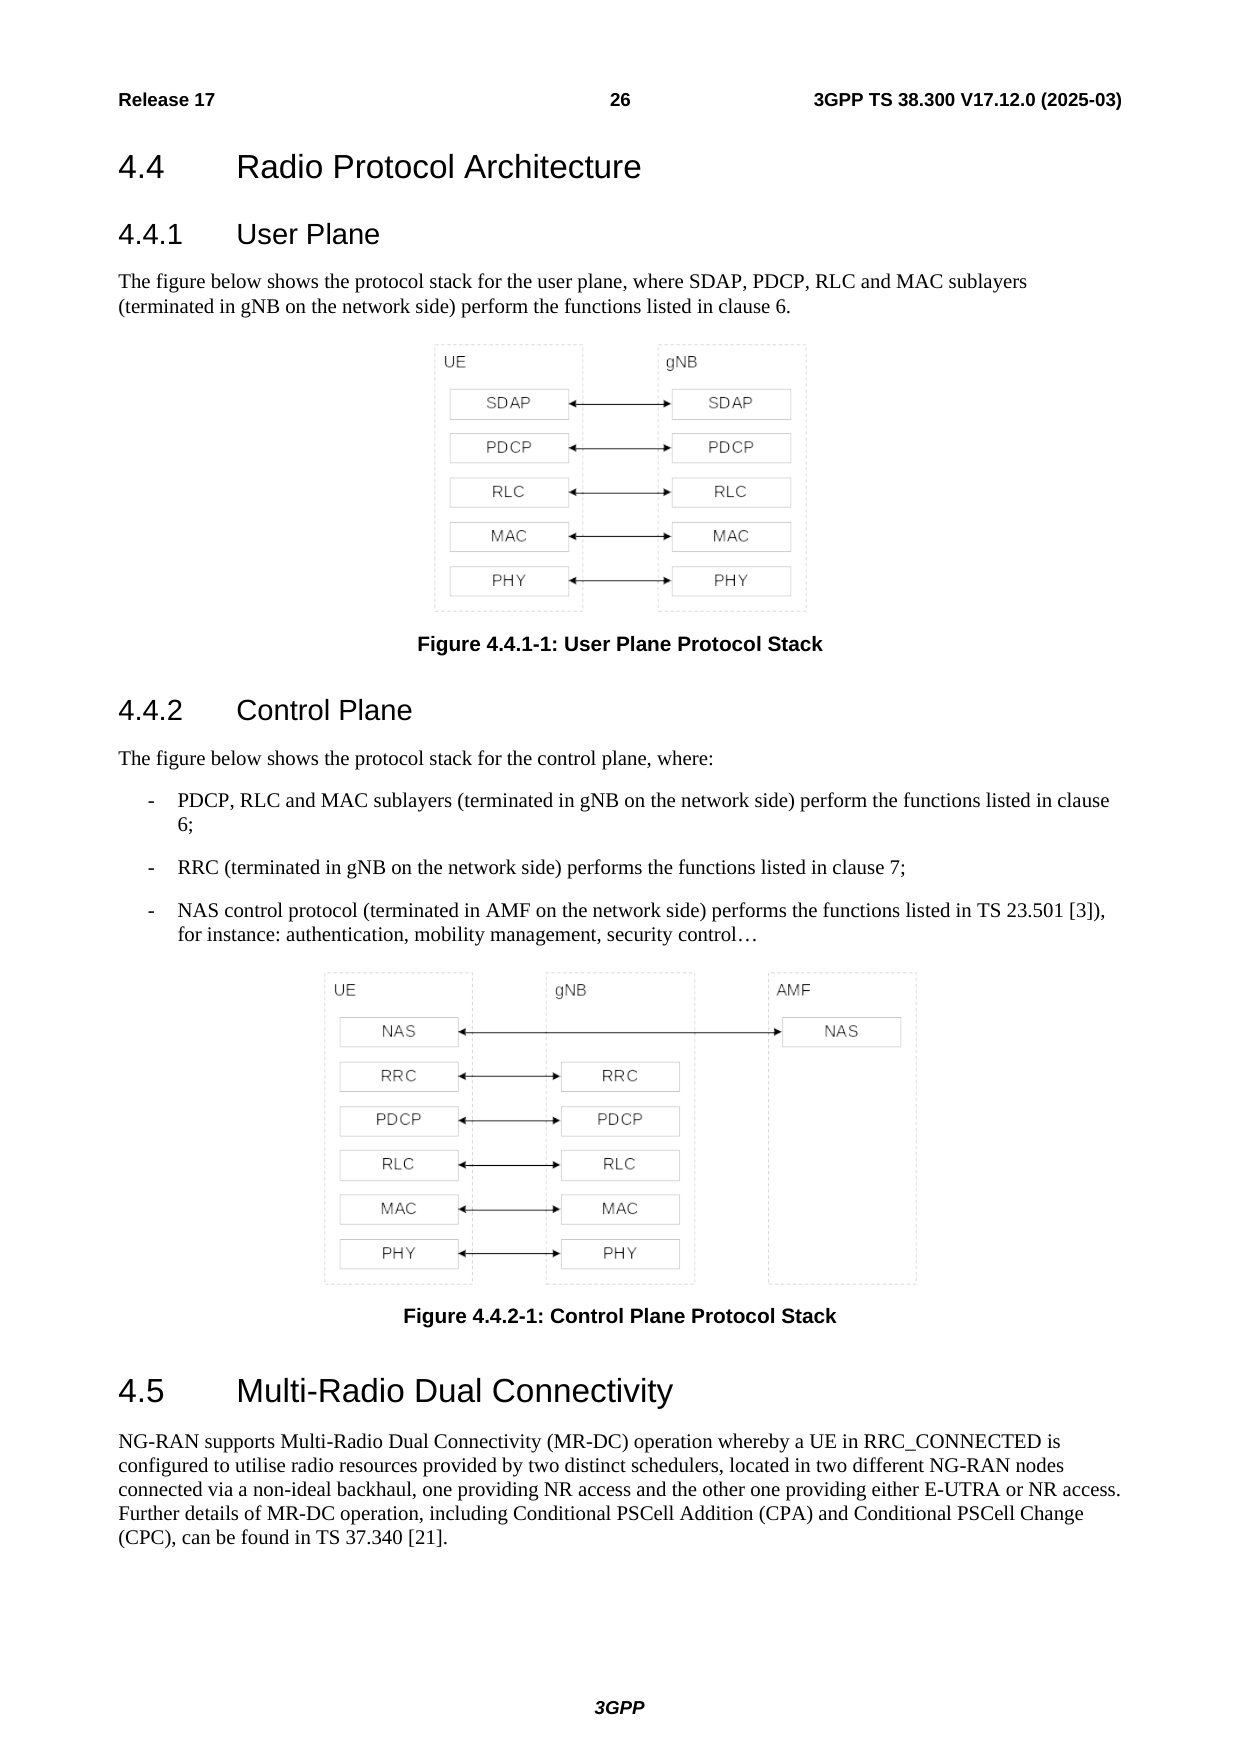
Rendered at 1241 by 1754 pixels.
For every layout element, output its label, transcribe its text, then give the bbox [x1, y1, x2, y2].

subtitle 4.4.2 Control Plane [118, 693, 1122, 727]
text Figure 4.4.2-1: Control Plane Protocol Stack [118, 1304, 1122, 1328]
text The figure below shows the protocol stack for the control plane, where: [118, 745, 1122, 769]
subtitle 4.4.1 User Plane [118, 217, 1122, 251]
text - PDCP, RLC and MAC sublayers (terminated in gNB on the network side) perform the functions listed in clause 6; [148, 788, 1122, 836]
subtitle 4.4 Radio Protocol Architecture [118, 147, 1122, 186]
text - NAS control protocol (terminated in AMF on the network side) performs the functions listed in TS 23.501 [3]), for instance: authentication, mobility management, security control… [148, 898, 1122, 946]
subtitle 4.5 Multi-Radio Dual Connectivity [118, 1372, 1122, 1410]
text The figure below shows the protocol stack for the user plane, where SDAP, PDCP, RLC and MAC sublayers (terminated in gNB on the network side) perform the functions listed in clause 6. [118, 269, 1122, 318]
text NG-RAN supports Multi-Radio Dual Connectivity (MR-DC) operation whereby a UE in RRC_CONNECTED is configured to utilise radio resources provided by two distinct schedulers, located in two different NG-RAN nodes connected via a non-ideal backhaul, one providing NR access and the other one providing either E-UTRA or NR access. Further details of MR-DC operation, including Conditional PSCell Addition (CPA) and Conditional PSCell Change (CPC), can be found in TS 37.340 [21]. [118, 1429, 1122, 1549]
text Figure 4.4.1-1: User Plane Protocol Stack [118, 632, 1122, 656]
text - RRC (terminated in gNB on the network side) performs the functions listed in clause 7; [148, 855, 1122, 879]
